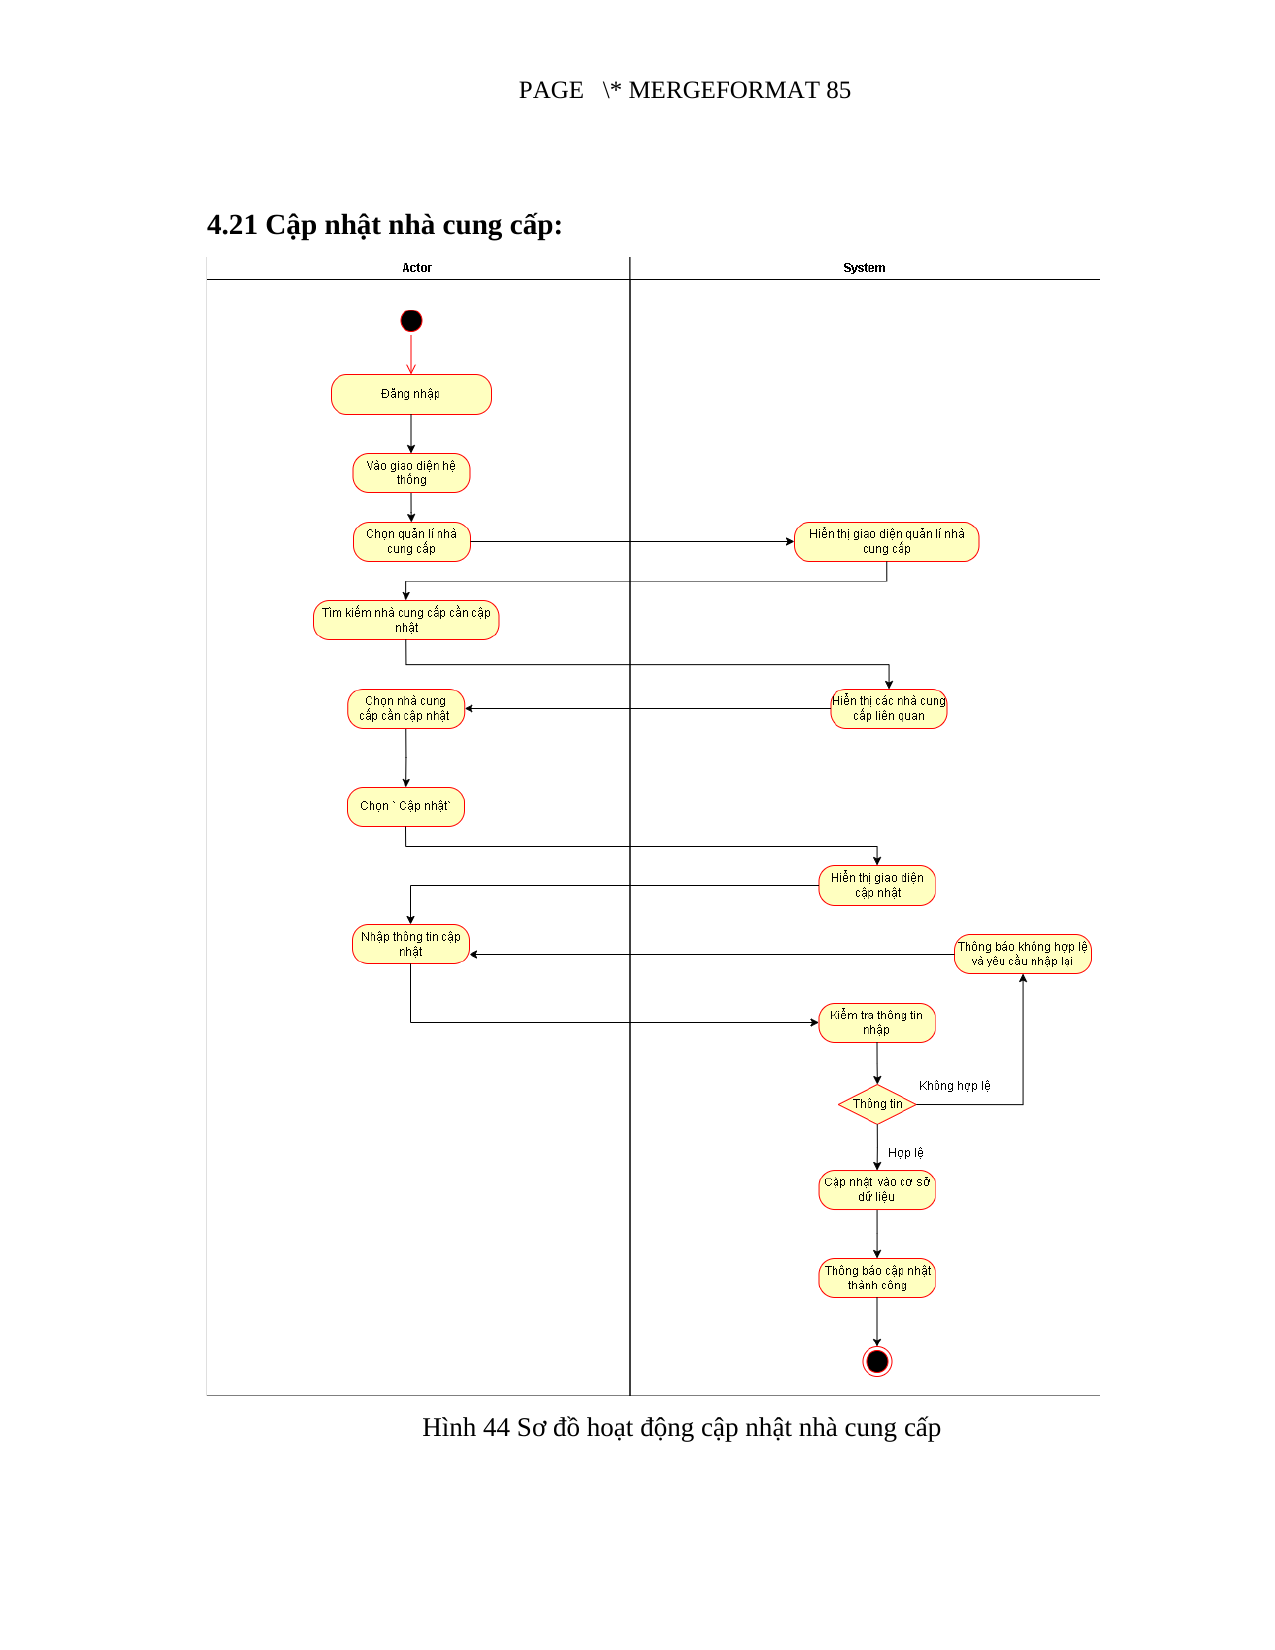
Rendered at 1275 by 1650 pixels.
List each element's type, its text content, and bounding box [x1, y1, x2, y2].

text Hình 44 Sơ đồ hoạt động cập nhật nhà cung cấp [207, 1411, 1157, 1442]
text 4.21 Cập nhật nhà cung cấp: [207, 207, 1157, 240]
picture [206, 257, 1100, 1396]
